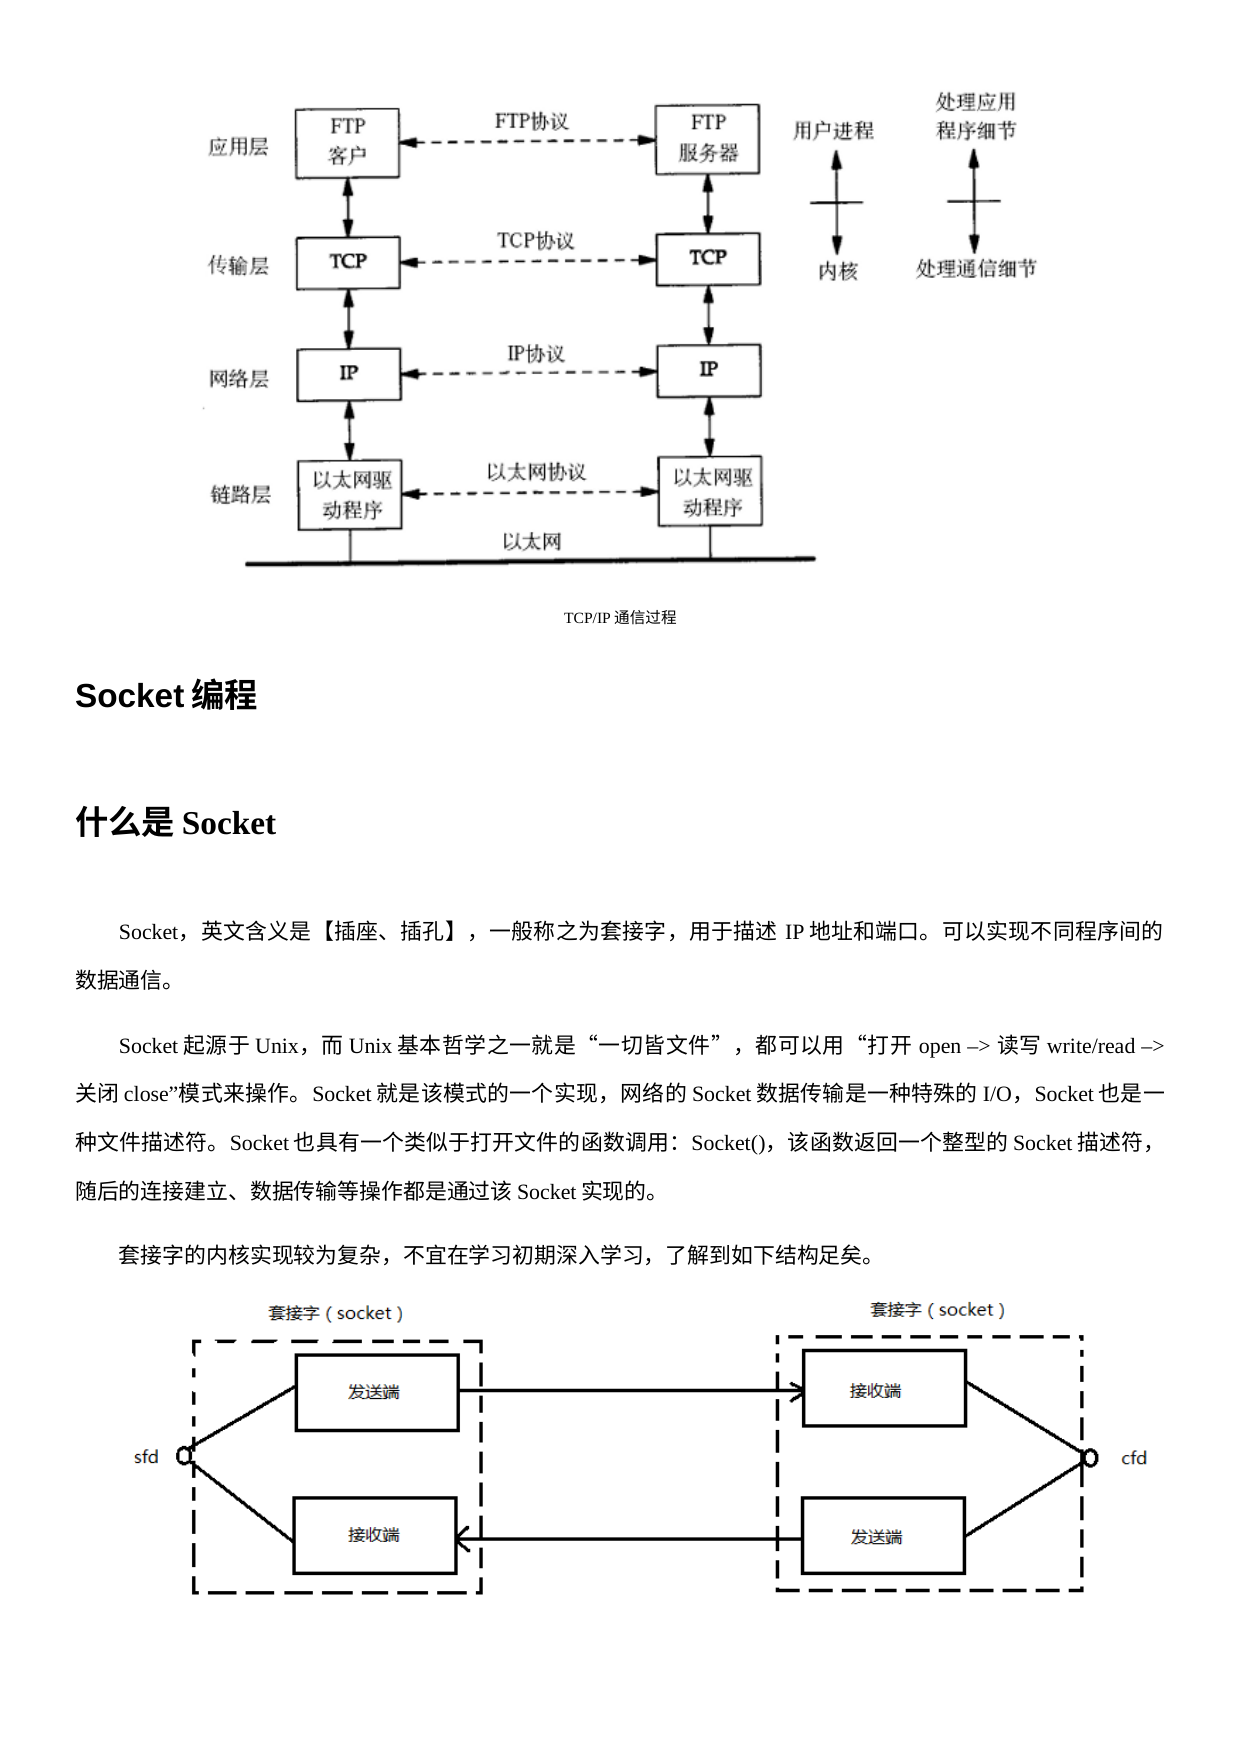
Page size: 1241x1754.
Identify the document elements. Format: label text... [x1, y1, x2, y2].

text Socket起源于Unix，而Unix基本哲学之一就是“一切皆文件”，都可以用“打开open –> 读写write/read –> 关闭close”模式来操作。Socket就是该模式的一个实现，网络的Socket数据传输是一种特殊的I/O，Socket也是一种文件描述符。Socket也具有一个类似于打开文件的函数调用：Socket()，该函数返回一个整型的Socket描述符，随后的连接建立、数据传输等操作都是通过该Socket实现的。 [75, 1027, 1165, 1206]
text Socket，英文含义是【插座、插孔】，一般称之为套接字，用于描述IP地址和端口。可以实现不同程序间的数据通信。 [75, 914, 1165, 995]
picture [118, 1286, 1168, 1622]
text TCP/IP通信过程 [75, 601, 1165, 633]
subtitle Socket编程 [75, 660, 1165, 725]
subtitle 什么是Socket [75, 787, 1165, 852]
picture [196, 80, 1044, 579]
text 套接字的内核实现较为复杂，不宜在学习初期深入学习，了解到如下结构足矣。 [75, 1238, 1165, 1271]
